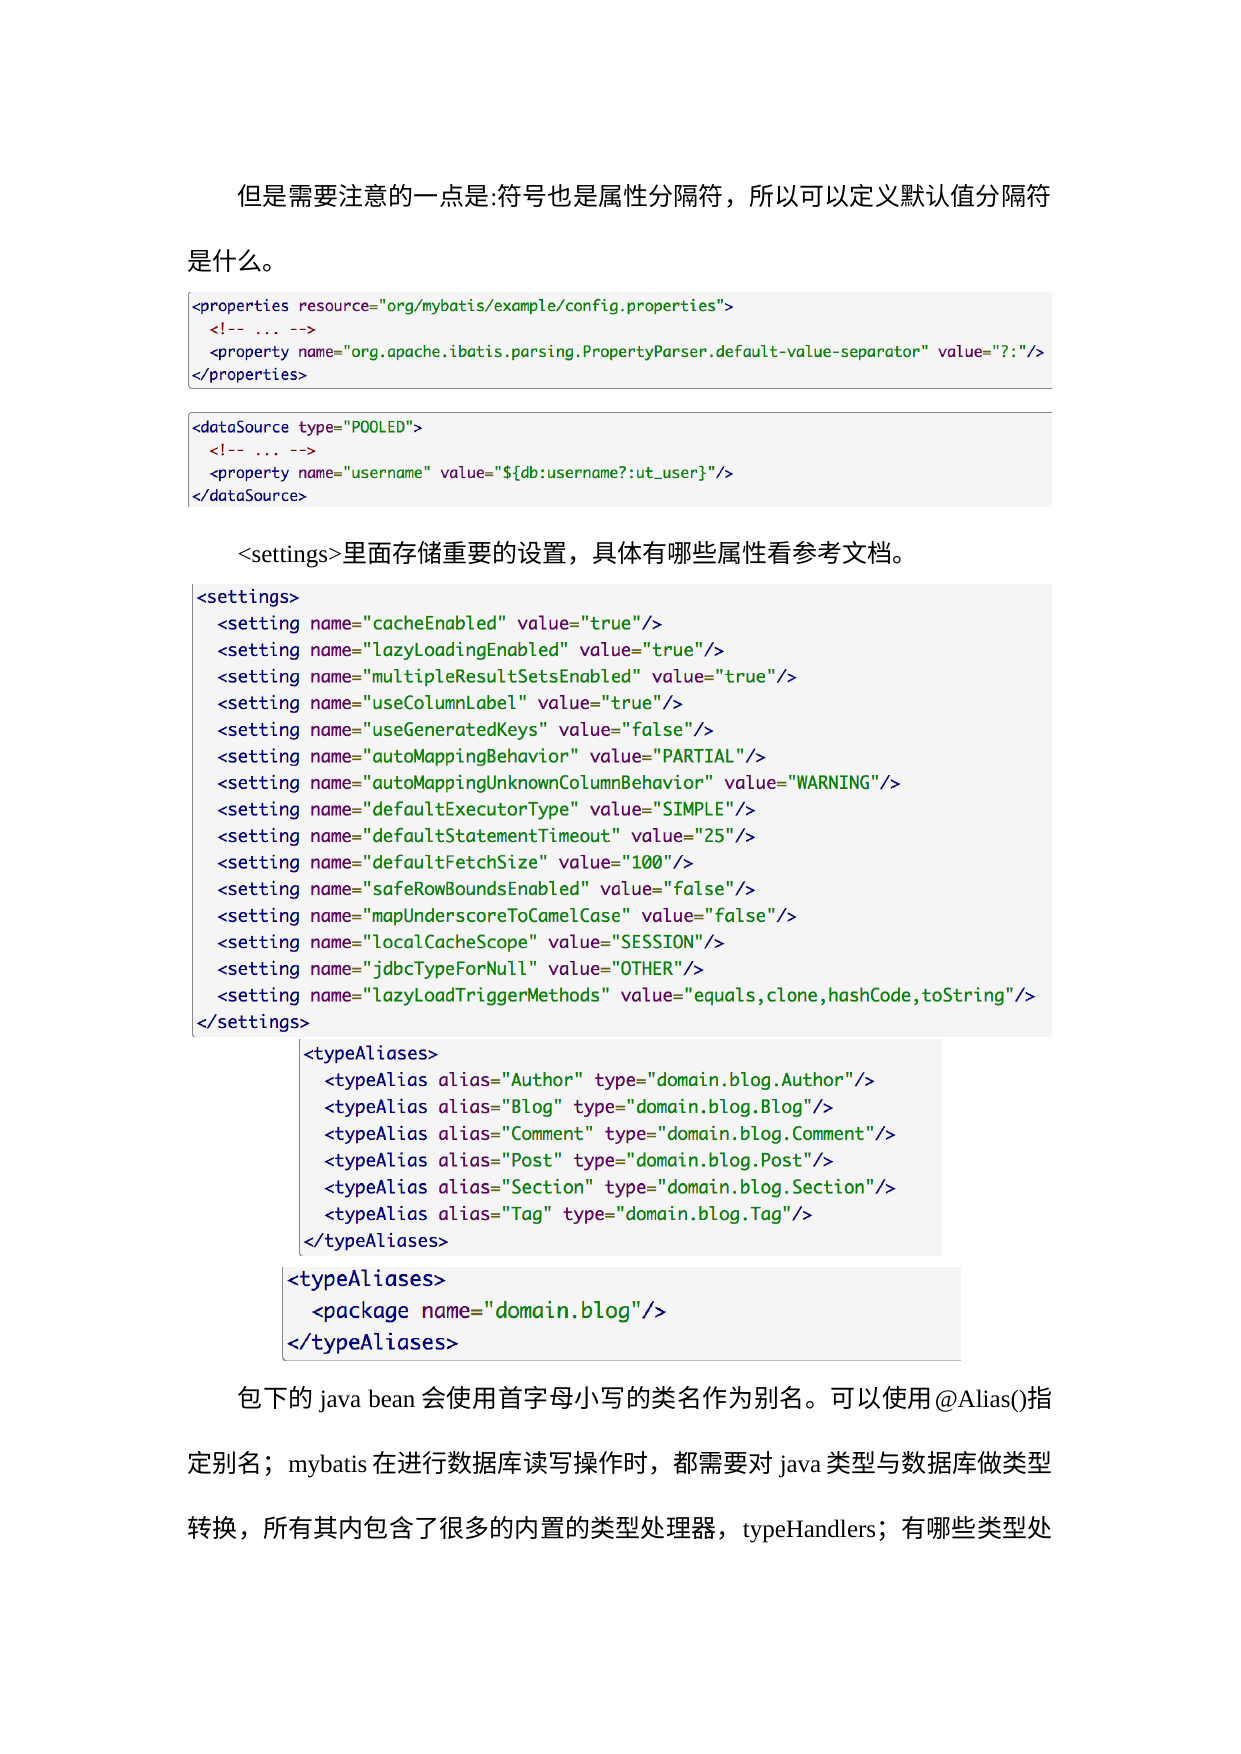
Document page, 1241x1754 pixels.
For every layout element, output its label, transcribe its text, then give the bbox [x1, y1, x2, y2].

picture [187, 584, 1053, 1037]
picture [187, 292, 1053, 507]
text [187, 1364, 1053, 1559]
picture [298, 1039, 942, 1256]
picture [279, 1267, 961, 1361]
text <settings>里面存储重要的设置，具体有哪些属性看参考文档。 [187, 519, 1053, 584]
text 但是需要注意的一点是:符号也是属性分隔符，所以可以定义默认值分隔符是什么。 [187, 162, 1053, 292]
